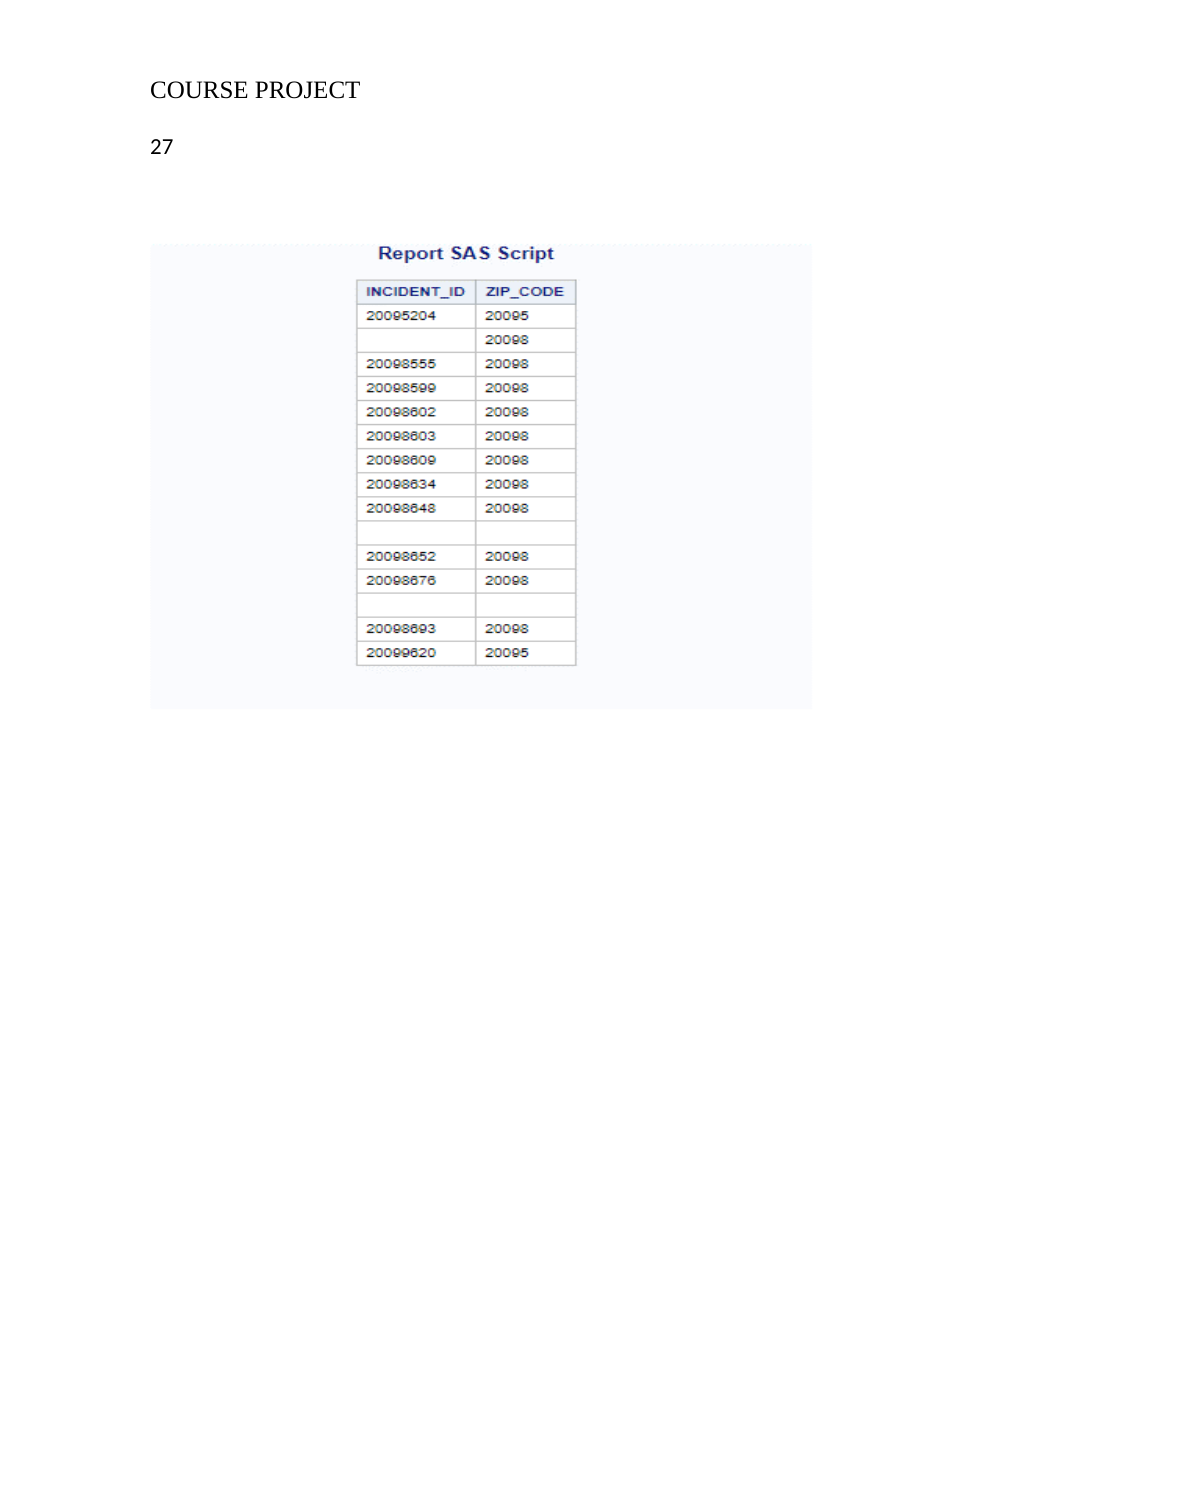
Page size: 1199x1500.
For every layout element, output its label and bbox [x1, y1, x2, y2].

picture [150, 215, 813, 732]
